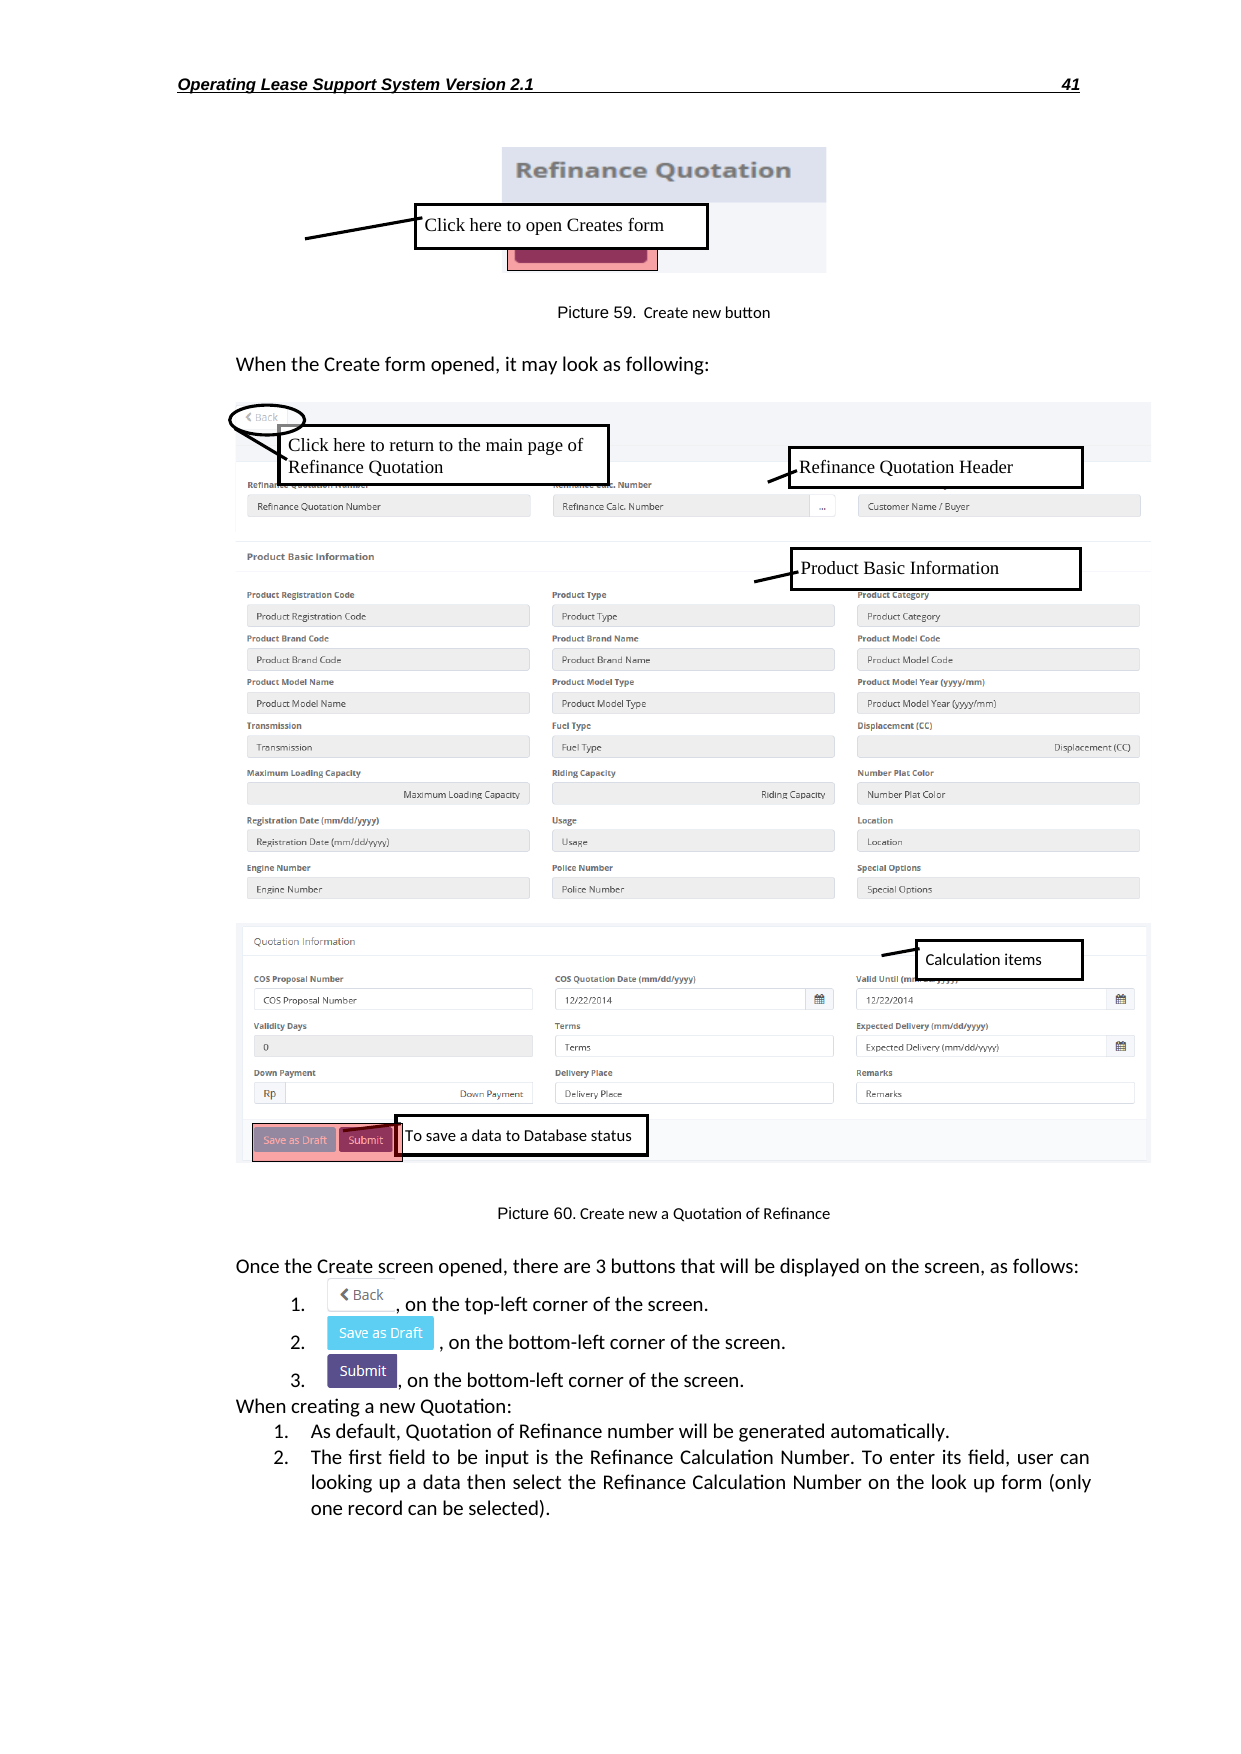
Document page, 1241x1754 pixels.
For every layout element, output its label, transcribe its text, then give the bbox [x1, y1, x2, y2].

text When the Create form opened, it may look as following: [236, 351, 1092, 377]
text Once the Create screen opened, there are 3 buttons that will be displayed on the screen, as follows: [236, 1253, 1092, 1278]
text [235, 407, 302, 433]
list The first field to be input is the Refinance Calculation Number. To enter its field, user can looking up a data then select the Refinance Calculation Number on the look up form (only one record can be selected). [273, 1444, 1092, 1520]
picture [327, 1316, 434, 1350]
picture [235, 402, 1152, 532]
list Create new a Quotation of Refinance [235, 1203, 1092, 1224]
list Create new button [235, 302, 1092, 322]
picture [235, 541, 1152, 914]
picture [327, 1354, 398, 1388]
picture [235, 923, 1152, 1163]
list , on the bottom-left corner of the screen. [290, 1317, 1092, 1355]
list As default, Quotation of Refinance number will be generated automatically. [273, 1418, 1092, 1444]
picture [252, 436, 277, 451]
list , on the bottom-left corner of the screen. [290, 1355, 1092, 1393]
text When creating a new Quotation: [236, 1393, 1092, 1418]
picture [327, 1278, 395, 1312]
list , on the top-left corner of the screen. [290, 1278, 1092, 1317]
picture [501, 147, 827, 273]
